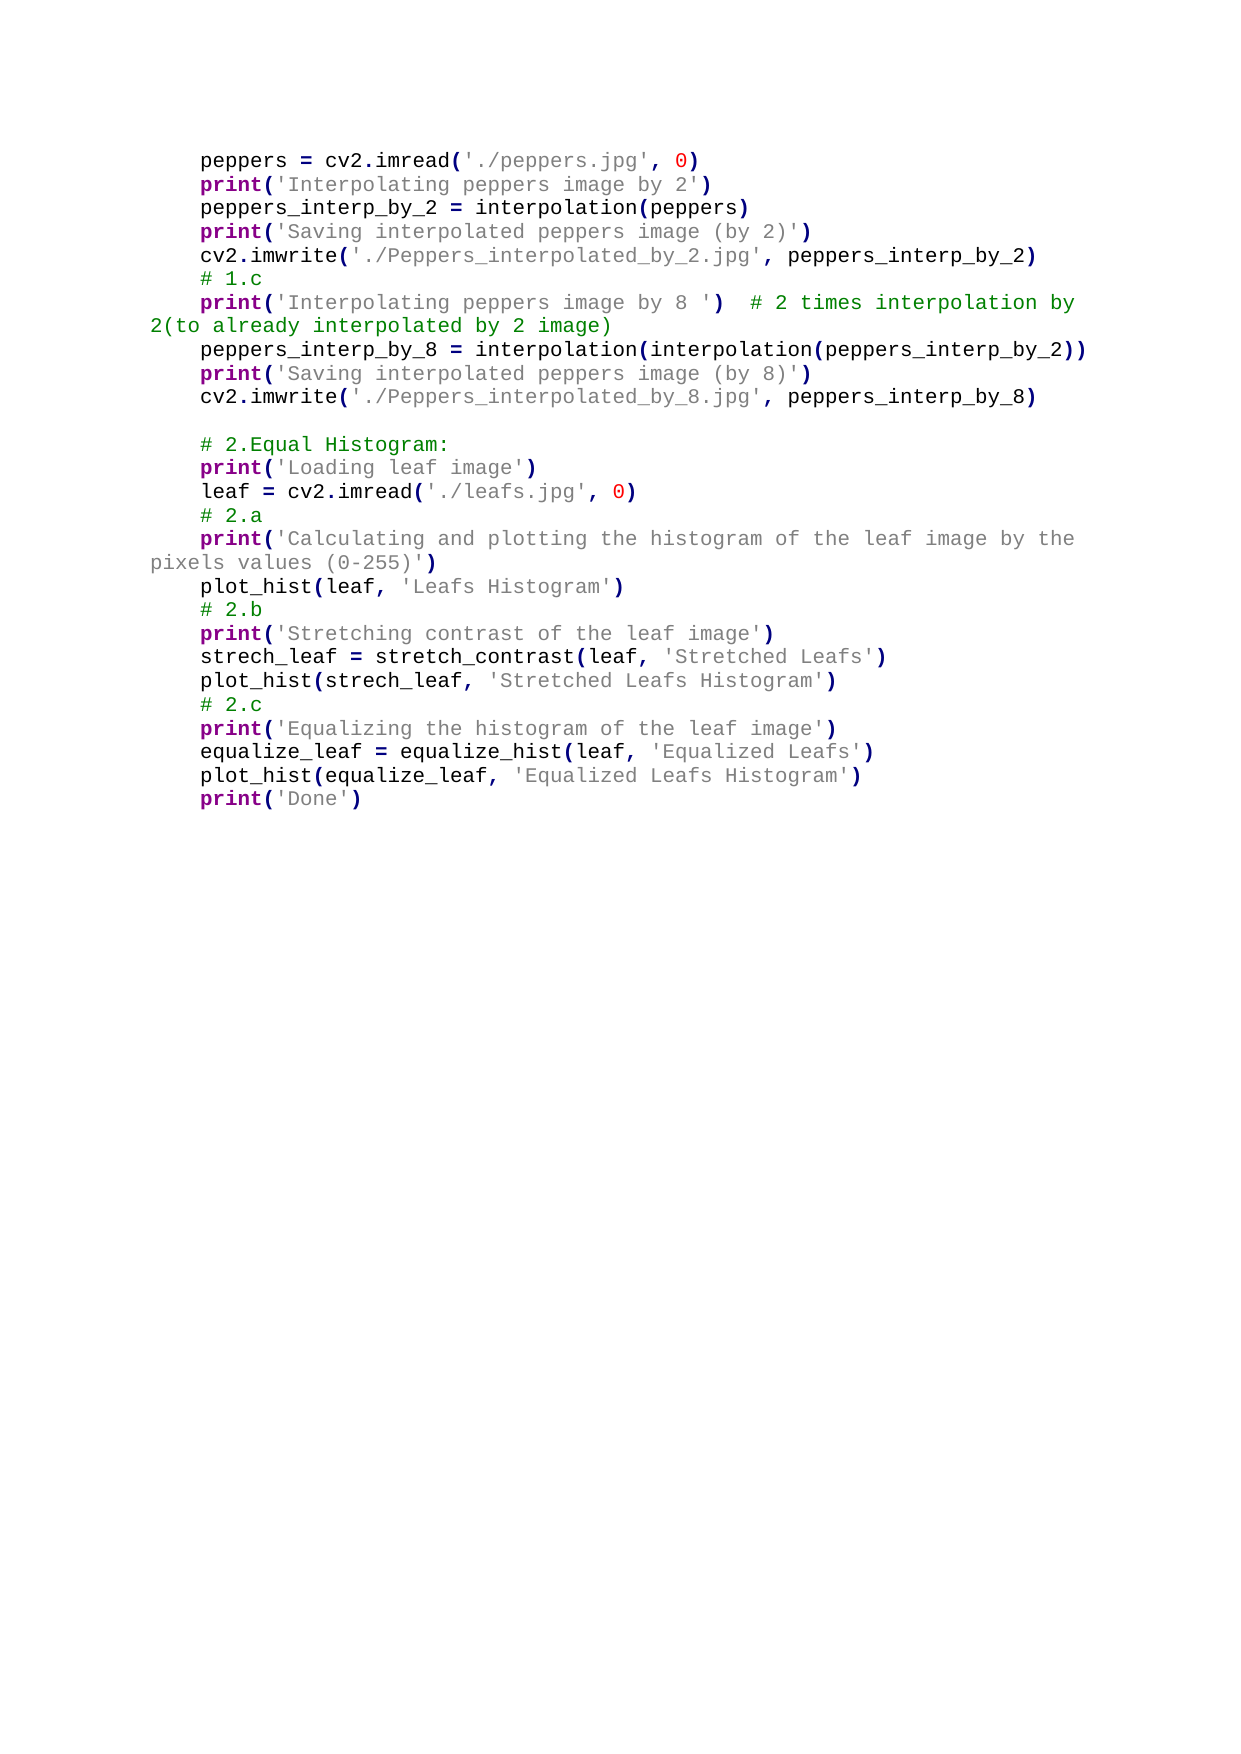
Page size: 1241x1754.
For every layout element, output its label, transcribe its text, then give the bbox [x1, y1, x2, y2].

text # 1.c [150, 268, 1090, 292]
text print('Saving interpolated peppers image (by 2)') [150, 221, 1090, 244]
text print('Equalizing the histogram of the leaf image') [150, 717, 1090, 741]
text plot_hist(strech_leaf, 'Stretched Leafs Histogram') [150, 670, 1090, 694]
text print('Loading leaf image') [150, 457, 1090, 481]
text print('Stretching contrast of the leaf image') [150, 623, 1090, 647]
text print('Interpolating peppers image by 2') [150, 174, 1090, 197]
text peppers = cv2.imread('./peppers.jpg', 0) [150, 150, 1090, 174]
text cv2.imwrite('./Peppers_interpolated_by_8.jpg', peppers_interp_by_8) [150, 386, 1090, 410]
text # 2.Equal Histogram: [150, 434, 1090, 457]
text cv2.imwrite('./Peppers_interpolated_by_2.jpg', peppers_interp_by_2) [150, 244, 1090, 268]
text equalize_leaf = equalize_hist(leaf, 'Equalized Leafs') [150, 741, 1090, 765]
text peppers_interp_by_2 = interpolation(peppers) [150, 197, 1090, 221]
text leaf = cv2.imread('./leafs.jpg', 0) [150, 481, 1090, 505]
text # 2.b [150, 599, 1090, 623]
text print('Saving interpolated peppers image (by 8)') [150, 363, 1090, 386]
text print('Done') [150, 788, 1090, 812]
text plot_hist(leaf, 'Leafs Histogram') [150, 576, 1090, 599]
text # 2.c [150, 694, 1090, 717]
text print('Interpolating peppers image by 8 ') # 2 times interpolation by 2(to already interpolated by 2 image) [150, 292, 1090, 339]
text strech_leaf = stretch_contrast(leaf, 'Stretched Leafs') [150, 647, 1090, 670]
text peppers_interp_by_8 = interpolation(interpolation(peppers_interp_by_2)) [150, 339, 1090, 363]
text # 2.a [150, 505, 1090, 528]
text plot_hist(equalize_leaf, 'Equalized Leafs Histogram') [150, 765, 1090, 788]
text print('Calculating and plotting the histogram of the leaf image by the pixels values (0-255)') [150, 528, 1090, 576]
